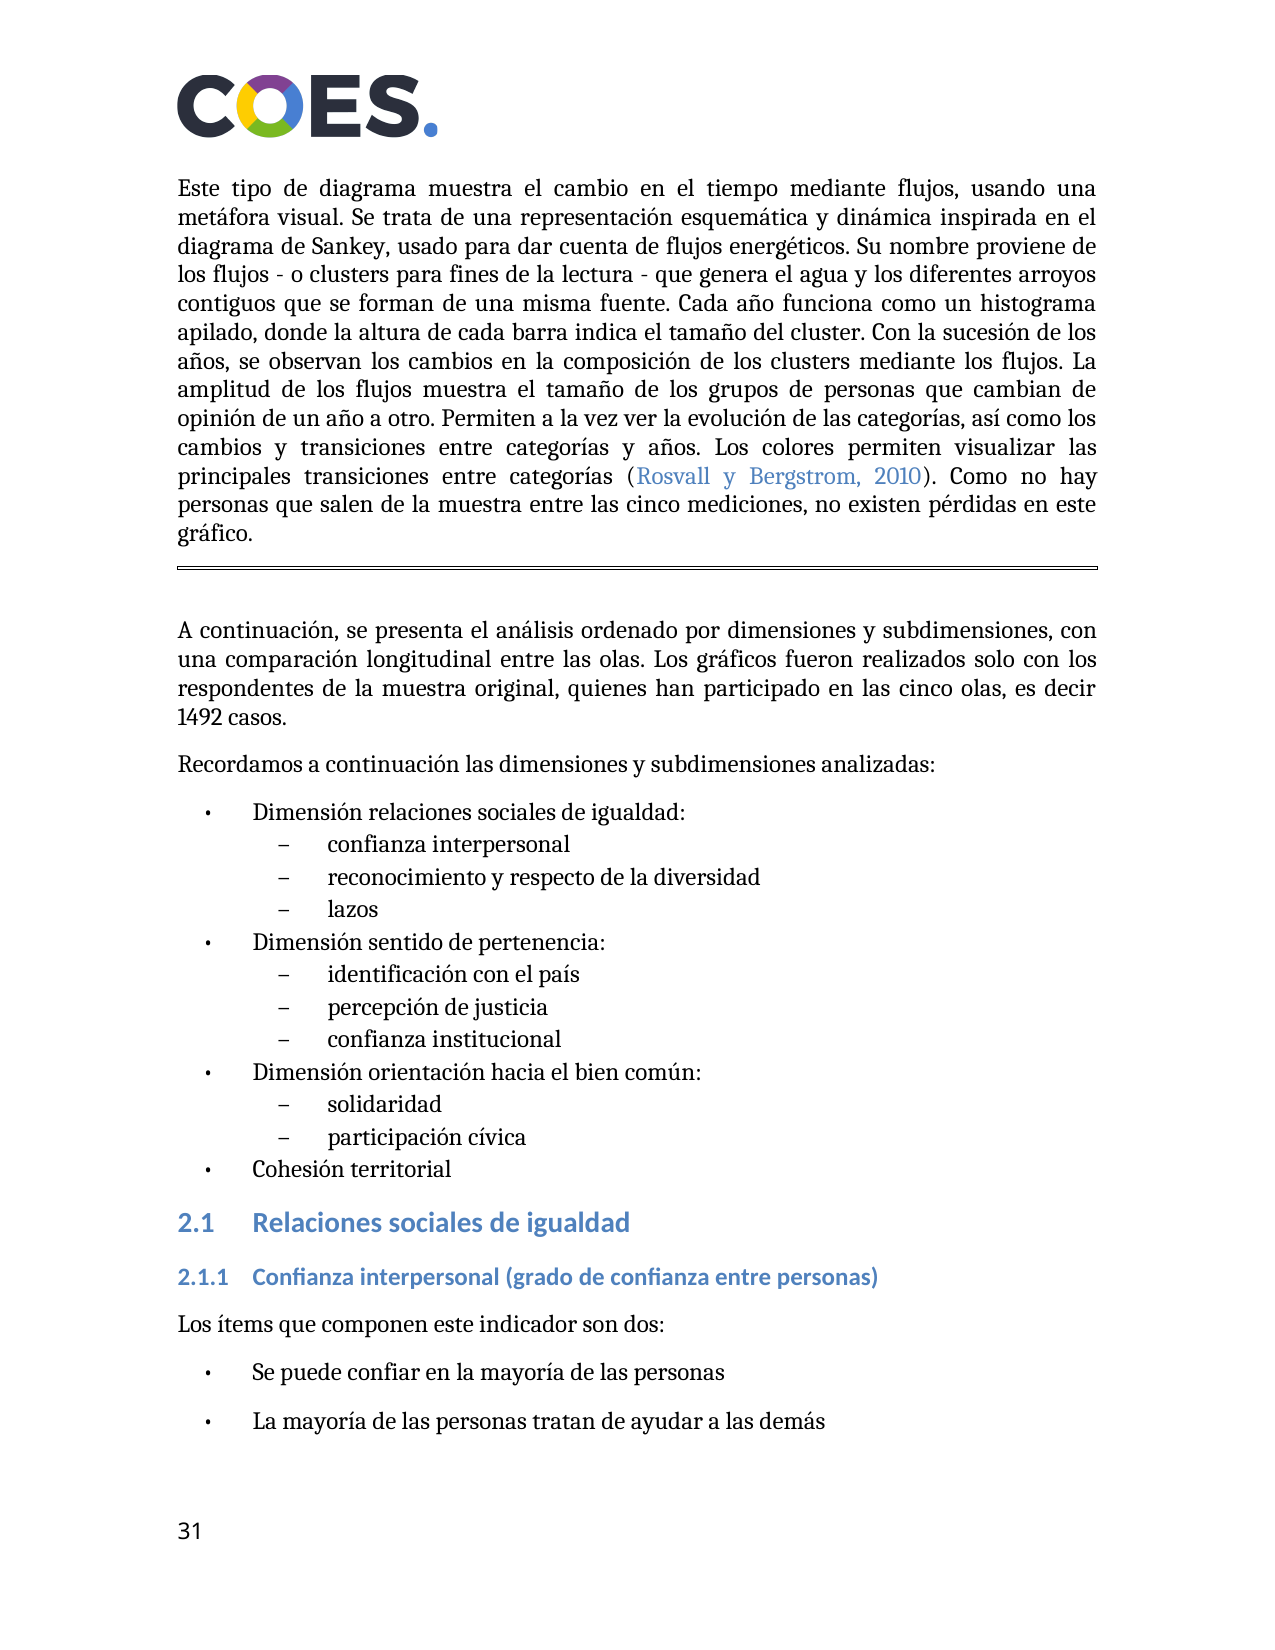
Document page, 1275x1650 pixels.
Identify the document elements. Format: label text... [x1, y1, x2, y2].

list La mayoría de las personas tratan de ayudar a las demás [202, 1407, 1098, 1436]
list confianza interpersonal [277, 830, 1098, 859]
list Dimensión sentido de pertenencia: [202, 927, 1098, 956]
list solidaridad [277, 1090, 1098, 1119]
text A continuación, se presenta el análisis ordenado por dimensiones y subdimensiones, con una comparación longitudinal entre las olas. Los gráficos fueron realizados solo con los respondentes de la muestra original, quienes han participado en las cinco olas, es decir 1492 casos. [177, 616, 1098, 731]
text Recordamos a continuación las dimensiones y subdimensiones analizadas: [177, 750, 1098, 779]
list identificación con el país [277, 960, 1098, 989]
list percepción de justicia [277, 992, 1098, 1021]
list Cohesión territorial [202, 1155, 1098, 1184]
subtitle 2.1 Relaciones sociales de igualdad [177, 1204, 1098, 1240]
picture [177, 75, 438, 146]
list participación cívica [277, 1122, 1098, 1151]
subtitle 2.1.1 Confianza interpersonal (grado de confianza entre personas) [177, 1261, 1098, 1291]
list reconocimiento y respecto de la diversidad [277, 862, 1098, 891]
list Dimensión relaciones sociales de igualdad: [202, 797, 1098, 826]
list Se puede confiar en la mayoría de las personas [202, 1358, 1098, 1386]
text Los ítems que componen este indicador son dos: [177, 1310, 1098, 1339]
list lazos [277, 895, 1098, 924]
text Este tipo de diagrama muestra el cambio en el tiempo mediante flujos, usando una metáfora visual. Se trata de una representación esquemática y dinámica inspirada en el diagrama de Sankey, usado para dar cuenta de flujos energéticos. Su nombre proviene de los flujos - o clusters para fines de la lectura - que genera el agua y los diferentes arroyos contiguos que se forman de una misma fuente. Cada año funciona como un histograma apilado, donde la altura de cada barra indica el tamaño del cluster. Con la sucesión de los años, se observan los cambios en la composición de los clusters mediante los flujos. La amplitud de los flujos muestra el tamaño de los grupos de personas que cambian de opinión de un año a otro. Permiten a la vez ver la evolución de las categorías, así como los cambios y transiciones entre categorías y años. Los colores permiten visualizar las principales transiciones entre categorías (Rosvall y Bergstrom, 2010). Como no hay personas que salen de la muestra entre las cinco mediciones, no existen pérdidas en este gráfico. [177, 174, 1098, 548]
list confianza institucional [277, 1025, 1098, 1054]
list Dimensión orientación hacia el bien común: [202, 1057, 1098, 1086]
